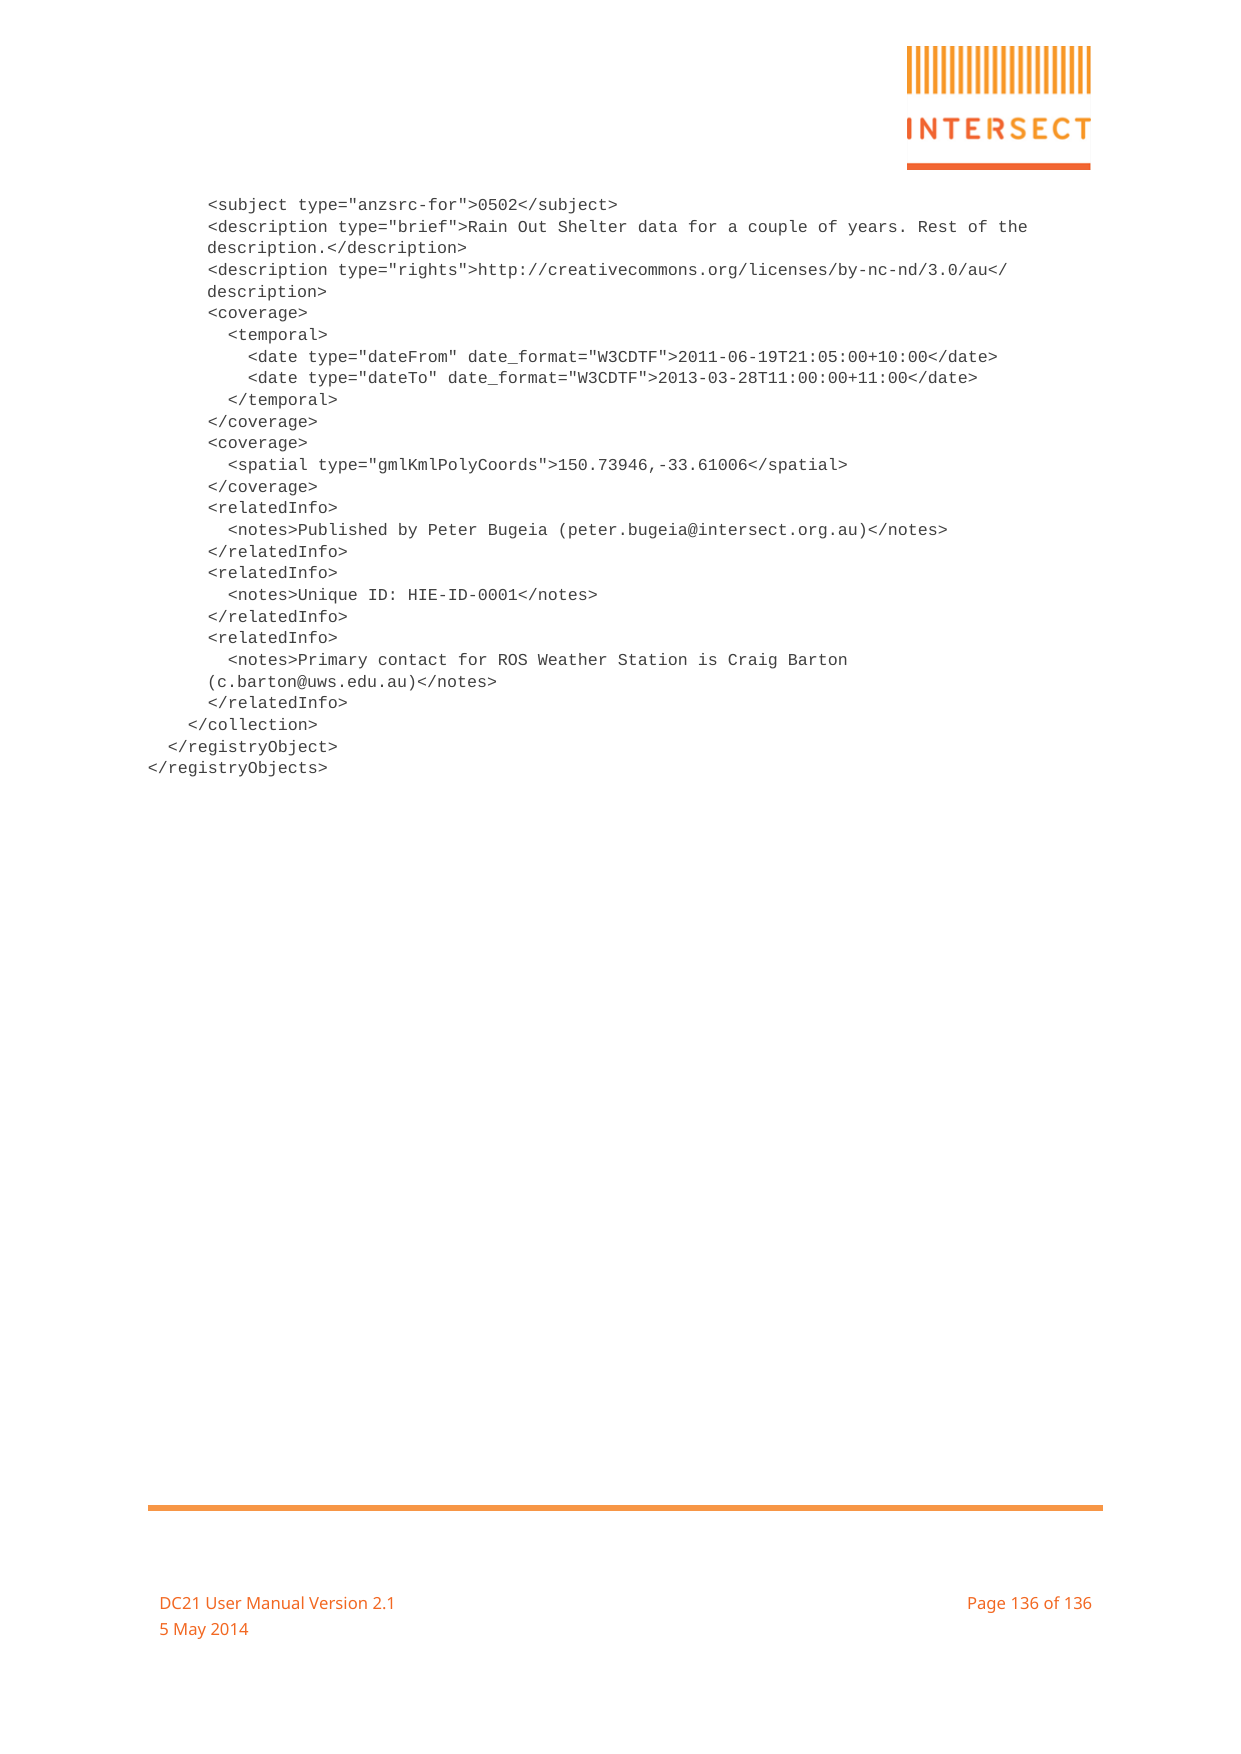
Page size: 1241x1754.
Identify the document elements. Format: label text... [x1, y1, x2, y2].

text <notes>Primary contact for ROS Weather Station is Craig Barton (c.barton@uws.edu.au)</notes> [148, 652, 1092, 692]
text <temporal> [148, 327, 1092, 345]
text <relatedInfo> [148, 500, 1092, 519]
text </coverage> [148, 478, 1092, 497]
text </relatedInfo> [148, 695, 1092, 714]
text <coverage> [148, 435, 1092, 454]
text <subject type="anzsrc-for">0502</subject> [148, 197, 1092, 215]
text <description type="brief">Rain Out Shelter data for a couple of years. Rest of the description.</description> [148, 218, 1092, 259]
text </registryObjects> [148, 760, 1092, 779]
text </coverage> [148, 413, 1092, 432]
text </temporal> [148, 392, 1092, 410]
text </collection> [148, 717, 1092, 735]
text <spatial type="gmlKmlPolyCoords">150.73946,-33.61006</spatial> [148, 457, 1092, 475]
text </registryObject> [148, 738, 1092, 757]
text <notes>Published by Peter Bugeia (peter.bugeia@intersect.org.au)</notes> [148, 522, 1092, 540]
text <description type="rights">http://creativecommons.org/licenses/by-nc-nd/3.0/au</description> [148, 262, 1092, 302]
text <date type="dateTo" date_format="W3CDTF">2013-03-28T11:00:00+11:00</date> [148, 370, 1092, 389]
text <notes>Unique ID: HIE-ID-0001</notes> [148, 587, 1092, 605]
text <date type="dateFrom" date_format="W3CDTF">2011-06-19T21:05:00+10:00</date> [148, 348, 1092, 367]
text <relatedInfo> [148, 630, 1092, 649]
text <coverage> [148, 305, 1092, 324]
text <relatedInfo> [148, 565, 1092, 584]
text </relatedInfo> [148, 543, 1092, 562]
picture [905, 44, 1093, 172]
text </relatedInfo> [148, 608, 1092, 627]
